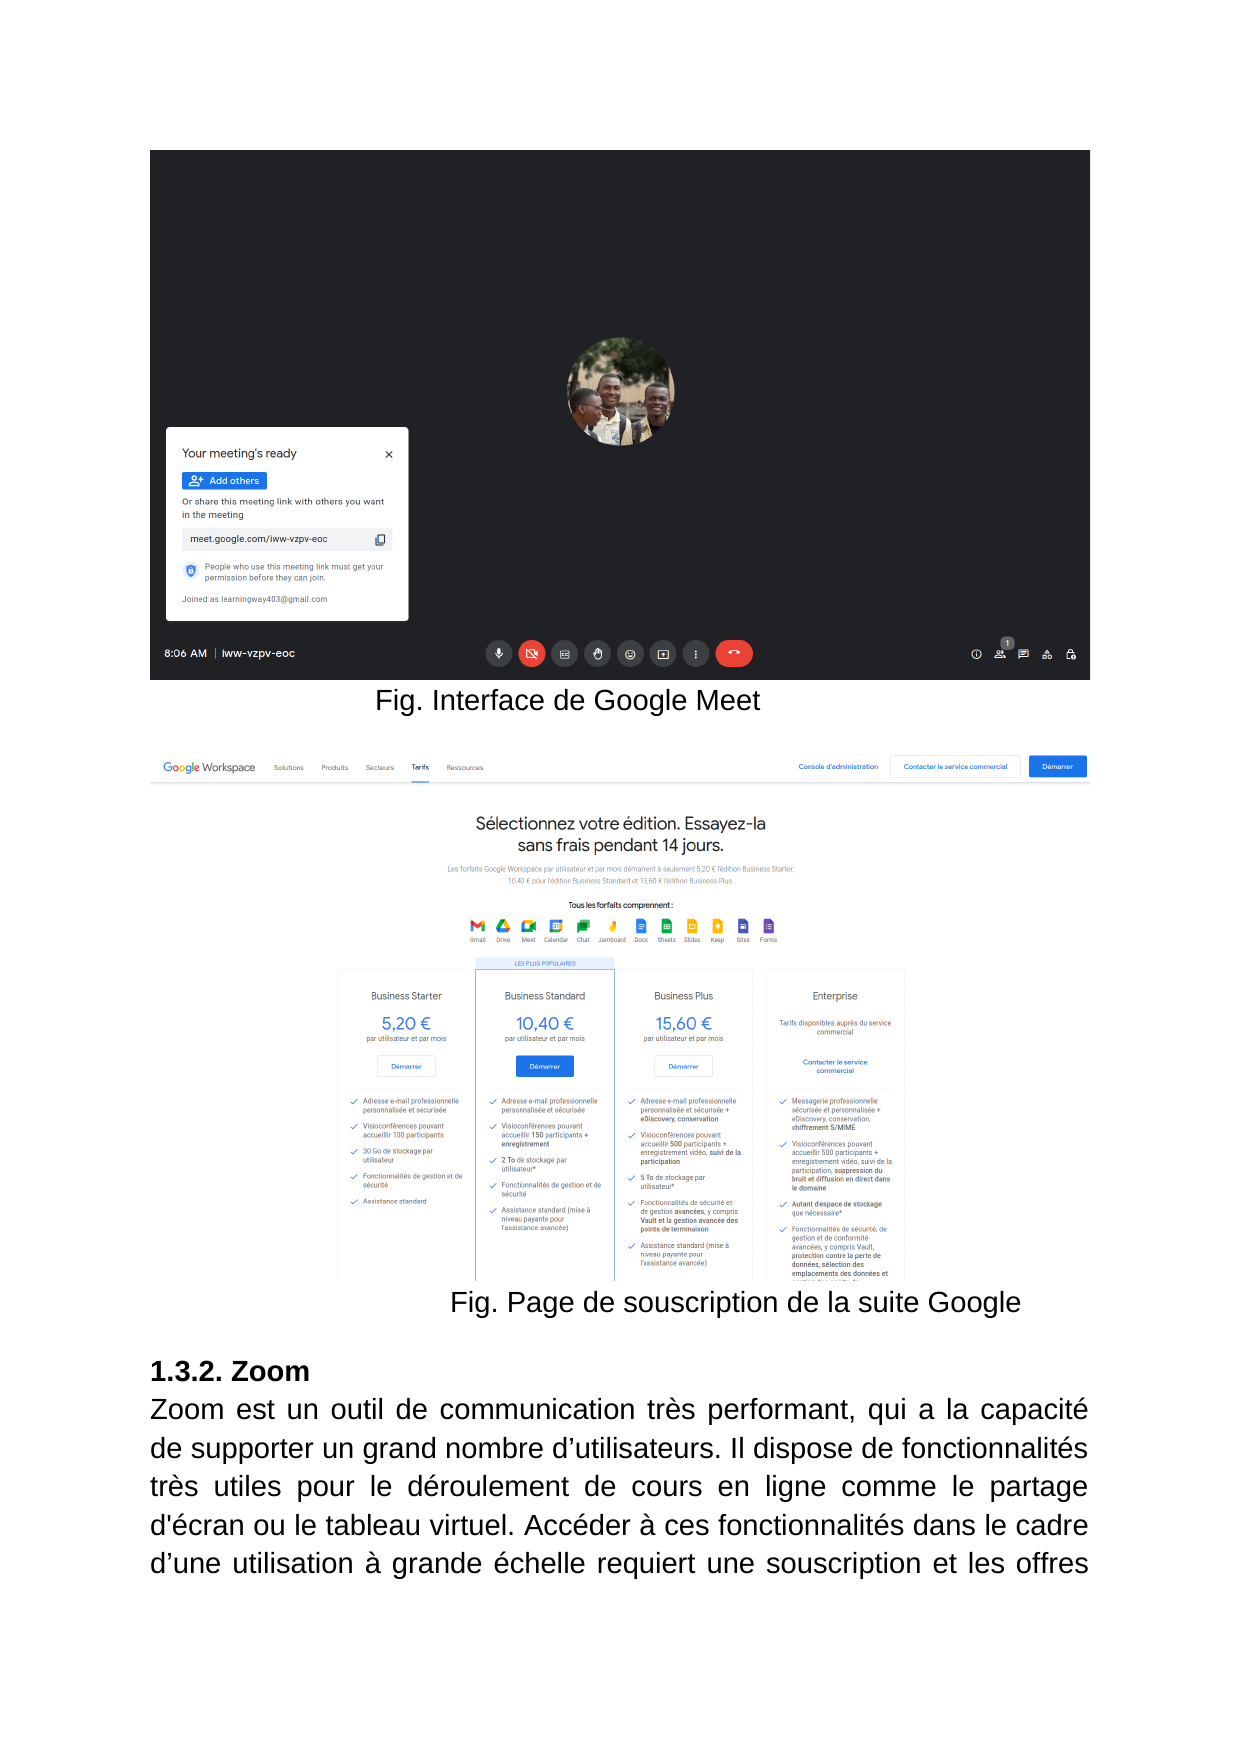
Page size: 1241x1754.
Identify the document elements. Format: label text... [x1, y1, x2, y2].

text Fig. Page de souscription de la suite Google [150, 1285, 1090, 1318]
text Fig. Interface de Google Meet [150, 683, 1090, 717]
picture [150, 150, 1091, 680]
text 1.3.2. Zoom [150, 1353, 1090, 1387]
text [150, 1392, 1090, 1580]
picture [150, 751, 1091, 1281]
